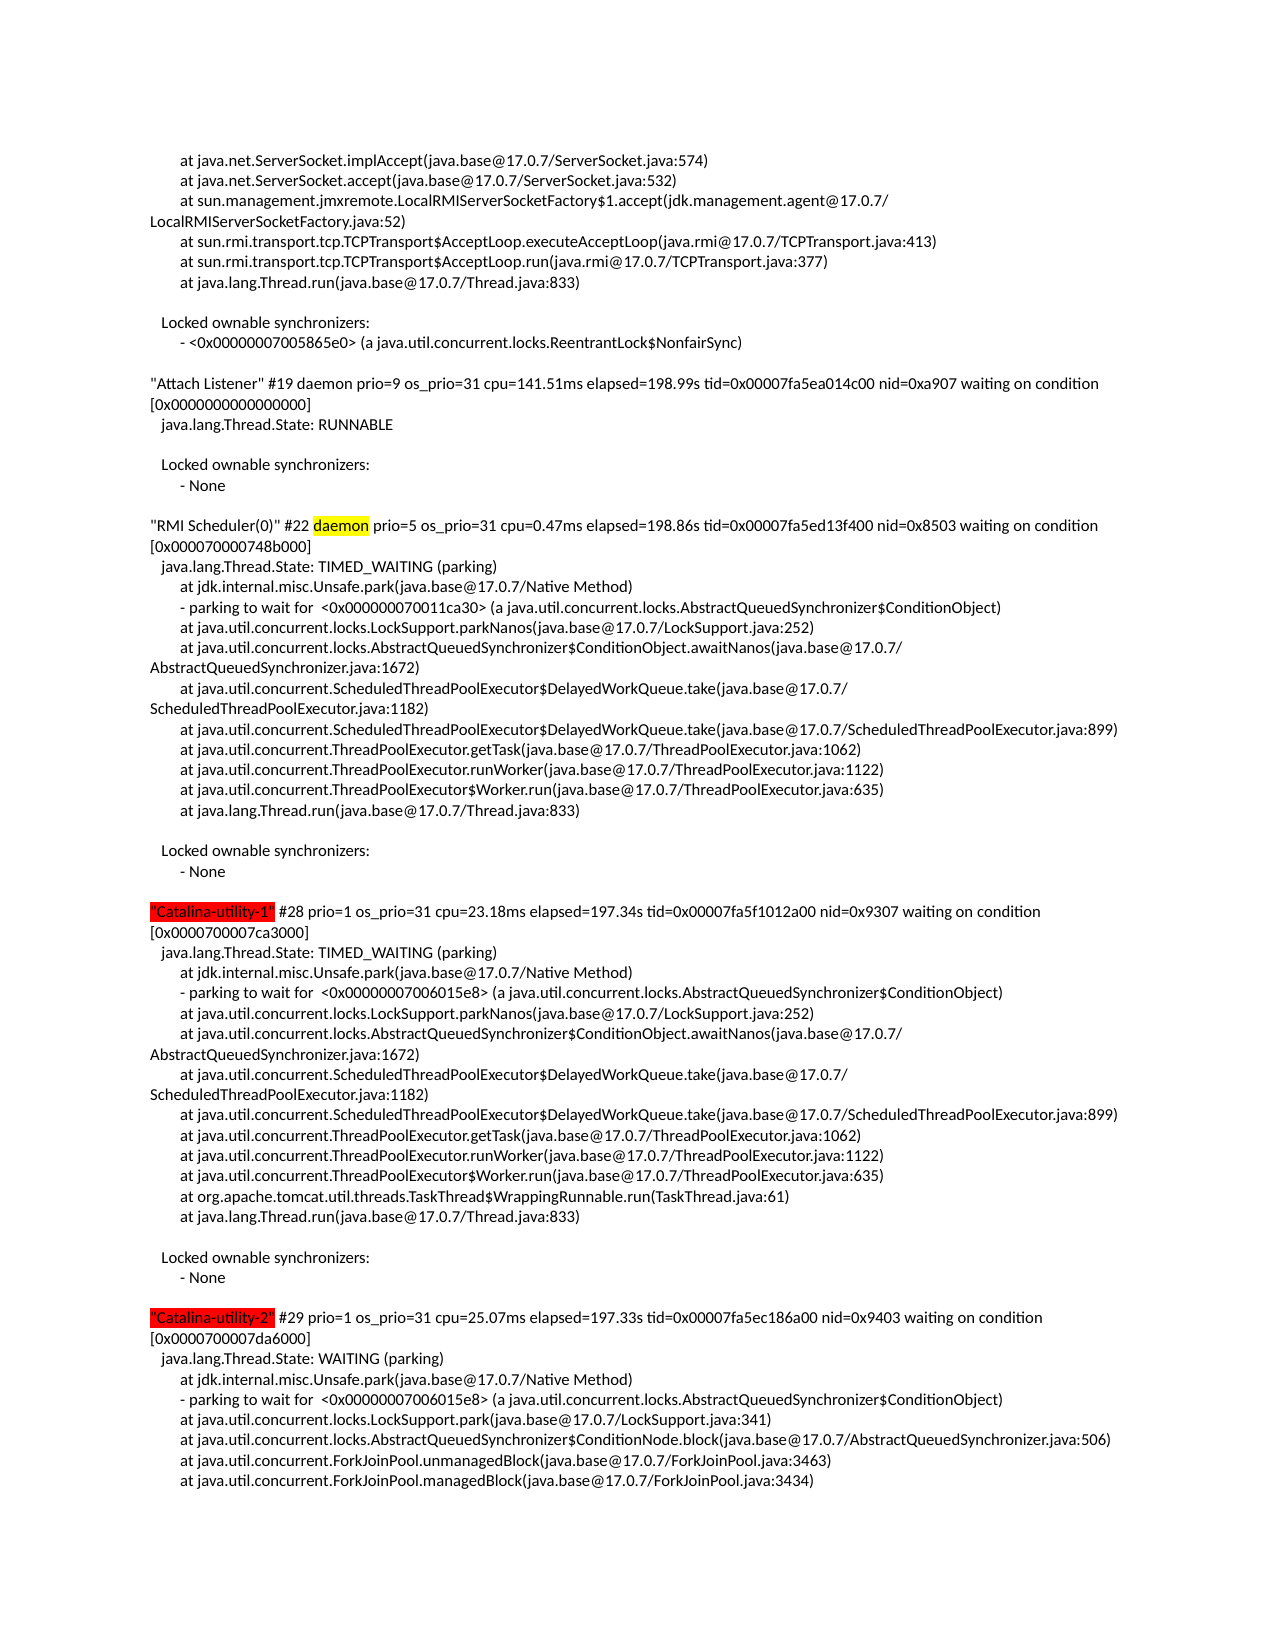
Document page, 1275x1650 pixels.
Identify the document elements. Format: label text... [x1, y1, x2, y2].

text at java.util.concurrent.ForkJoinPool.managedBlock(java.base@17.0.7/ForkJoinPool.java:3434) [150, 1470, 1125, 1491]
text at java.net.ServerSocket.implAccept(java.base@17.0.7/ServerSocket.java:574) [150, 150, 1125, 170]
text Locked ownable synchronizers: [150, 455, 1125, 475]
text "Catalina-utility-1" #28 prio=1 os_prio=31 cpu=23.18ms elapsed=197.34s tid=0x00007fa5f1012a00 nid=0x9307 waiting on condition [0x0000700007ca3000] [150, 902, 1125, 942]
text - parking to wait for <0x00000007006015e8> (a java.util.concurrent.locks.AbstractQueuedSynchronizer$ConditionObject) [150, 983, 1125, 1003]
text - parking to wait for <0x00000007006015e8> (a java.util.concurrent.locks.AbstractQueuedSynchronizer$ConditionObject) [150, 1389, 1125, 1409]
text Locked ownable synchronizers: [150, 1247, 1125, 1267]
text at java.util.concurrent.locks.LockSupport.park(java.base@17.0.7/LockSupport.java:341) [150, 1409, 1125, 1430]
text - parking to wait for <0x000000070011ca30> (a java.util.concurrent.locks.AbstractQueuedSynchronizer$ConditionObject) [150, 597, 1125, 617]
text at java.util.concurrent.ThreadPoolExecutor.runWorker(java.base@17.0.7/ThreadPoolExecutor.java:1122) [150, 1145, 1125, 1166]
text "Attach Listener" #19 daemon prio=9 os_prio=31 cpu=141.51ms elapsed=198.99s tid=0x00007fa5ea014c00 nid=0xa907 waiting on condition [0x0000000000000000] [150, 373, 1125, 414]
text - None [150, 1267, 1125, 1287]
text - <0x00000007005865e0> (a java.util.concurrent.locks.ReentrantLock$NonfairSync) [150, 333, 1125, 353]
text at java.lang.Thread.run(java.base@17.0.7/Thread.java:833) [150, 272, 1125, 292]
text at java.util.concurrent.ScheduledThreadPoolExecutor$DelayedWorkQueue.take(java.base@17.0.7/ScheduledThreadPoolExecutor.java:899) [150, 719, 1125, 739]
text - None [150, 475, 1125, 495]
text java.lang.Thread.State: RUNNABLE [150, 414, 1125, 434]
text at java.net.ServerSocket.accept(java.base@17.0.7/ServerSocket.java:532) [150, 170, 1125, 191]
text at java.lang.Thread.run(java.base@17.0.7/Thread.java:833) [150, 1206, 1125, 1227]
text Locked ownable synchronizers: [150, 312, 1125, 333]
text at java.util.concurrent.ScheduledThreadPoolExecutor$DelayedWorkQueue.take(java.base@17.0.7/ScheduledThreadPoolExecutor.java:1182) [150, 678, 1125, 719]
text at java.util.concurrent.ScheduledThreadPoolExecutor$DelayedWorkQueue.take(java.base@17.0.7/ScheduledThreadPoolExecutor.java:899) [150, 1105, 1125, 1125]
text java.lang.Thread.State: TIMED_WAITING (parking) [150, 942, 1125, 962]
text at java.util.concurrent.locks.AbstractQueuedSynchronizer$ConditionObject.awaitNanos(java.base@17.0.7/AbstractQueuedSynchronizer.java:1672) [150, 637, 1125, 678]
text "Catalina-utility-2" #29 prio=1 os_prio=31 cpu=25.07ms elapsed=197.33s tid=0x00007fa5ec186a00 nid=0x9403 waiting on condition [0x0000700007da6000] [150, 1308, 1125, 1348]
text at java.util.concurrent.locks.AbstractQueuedSynchronizer$ConditionObject.awaitNanos(java.base@17.0.7/AbstractQueuedSynchronizer.java:1672) [150, 1023, 1125, 1064]
text at java.util.concurrent.locks.LockSupport.parkNanos(java.base@17.0.7/LockSupport.java:252) [150, 617, 1125, 637]
text at jdk.internal.misc.Unsafe.park(java.base@17.0.7/Native Method) [150, 1369, 1125, 1389]
text at java.util.concurrent.ThreadPoolExecutor.getTask(java.base@17.0.7/ThreadPoolExecutor.java:1062) [150, 1125, 1125, 1145]
text at sun.rmi.transport.tcp.TCPTransport$AcceptLoop.run(java.rmi@17.0.7/TCPTransport.java:377) [150, 252, 1125, 272]
text "RMI Scheduler(0)" #22 daemon prio=5 os_prio=31 cpu=0.47ms elapsed=198.86s tid=0x00007fa5ed13f400 nid=0x8503 waiting on condition [0x000070000748b000] [150, 516, 1125, 556]
text at java.util.concurrent.ForkJoinPool.unmanagedBlock(java.base@17.0.7/ForkJoinPool.java:3463) [150, 1450, 1125, 1470]
text java.lang.Thread.State: TIMED_WAITING (parking) [150, 556, 1125, 577]
text at jdk.internal.misc.Unsafe.park(java.base@17.0.7/Native Method) [150, 577, 1125, 597]
text at java.util.concurrent.ThreadPoolExecutor$Worker.run(java.base@17.0.7/ThreadPoolExecutor.java:635) [150, 780, 1125, 800]
text at java.util.concurrent.ThreadPoolExecutor$Worker.run(java.base@17.0.7/ThreadPoolExecutor.java:635) [150, 1166, 1125, 1186]
text at java.util.concurrent.locks.AbstractQueuedSynchronizer$ConditionNode.block(java.base@17.0.7/AbstractQueuedSynchronizer.java:506) [150, 1430, 1125, 1450]
text - None [150, 861, 1125, 881]
text at sun.rmi.transport.tcp.TCPTransport$AcceptLoop.executeAcceptLoop(java.rmi@17.0.7/TCPTransport.java:413) [150, 231, 1125, 252]
text at sun.management.jmxremote.LocalRMIServerSocketFactory$1.accept(jdk.management.agent@17.0.7/LocalRMIServerSocketFactory.java:52) [150, 191, 1125, 231]
text at java.lang.Thread.run(java.base@17.0.7/Thread.java:833) [150, 800, 1125, 820]
text Locked ownable synchronizers: [150, 841, 1125, 861]
text at java.util.concurrent.ScheduledThreadPoolExecutor$DelayedWorkQueue.take(java.base@17.0.7/ScheduledThreadPoolExecutor.java:1182) [150, 1064, 1125, 1105]
text at org.apache.tomcat.util.threads.TaskThread$WrappingRunnable.run(TaskThread.java:61) [150, 1186, 1125, 1206]
text at java.util.concurrent.ThreadPoolExecutor.getTask(java.base@17.0.7/ThreadPoolExecutor.java:1062) [150, 739, 1125, 759]
text at jdk.internal.misc.Unsafe.park(java.base@17.0.7/Native Method) [150, 962, 1125, 983]
text at java.util.concurrent.locks.LockSupport.parkNanos(java.base@17.0.7/LockSupport.java:252) [150, 1003, 1125, 1023]
text java.lang.Thread.State: WAITING (parking) [150, 1348, 1125, 1369]
text at java.util.concurrent.ThreadPoolExecutor.runWorker(java.base@17.0.7/ThreadPoolExecutor.java:1122) [150, 759, 1125, 780]
